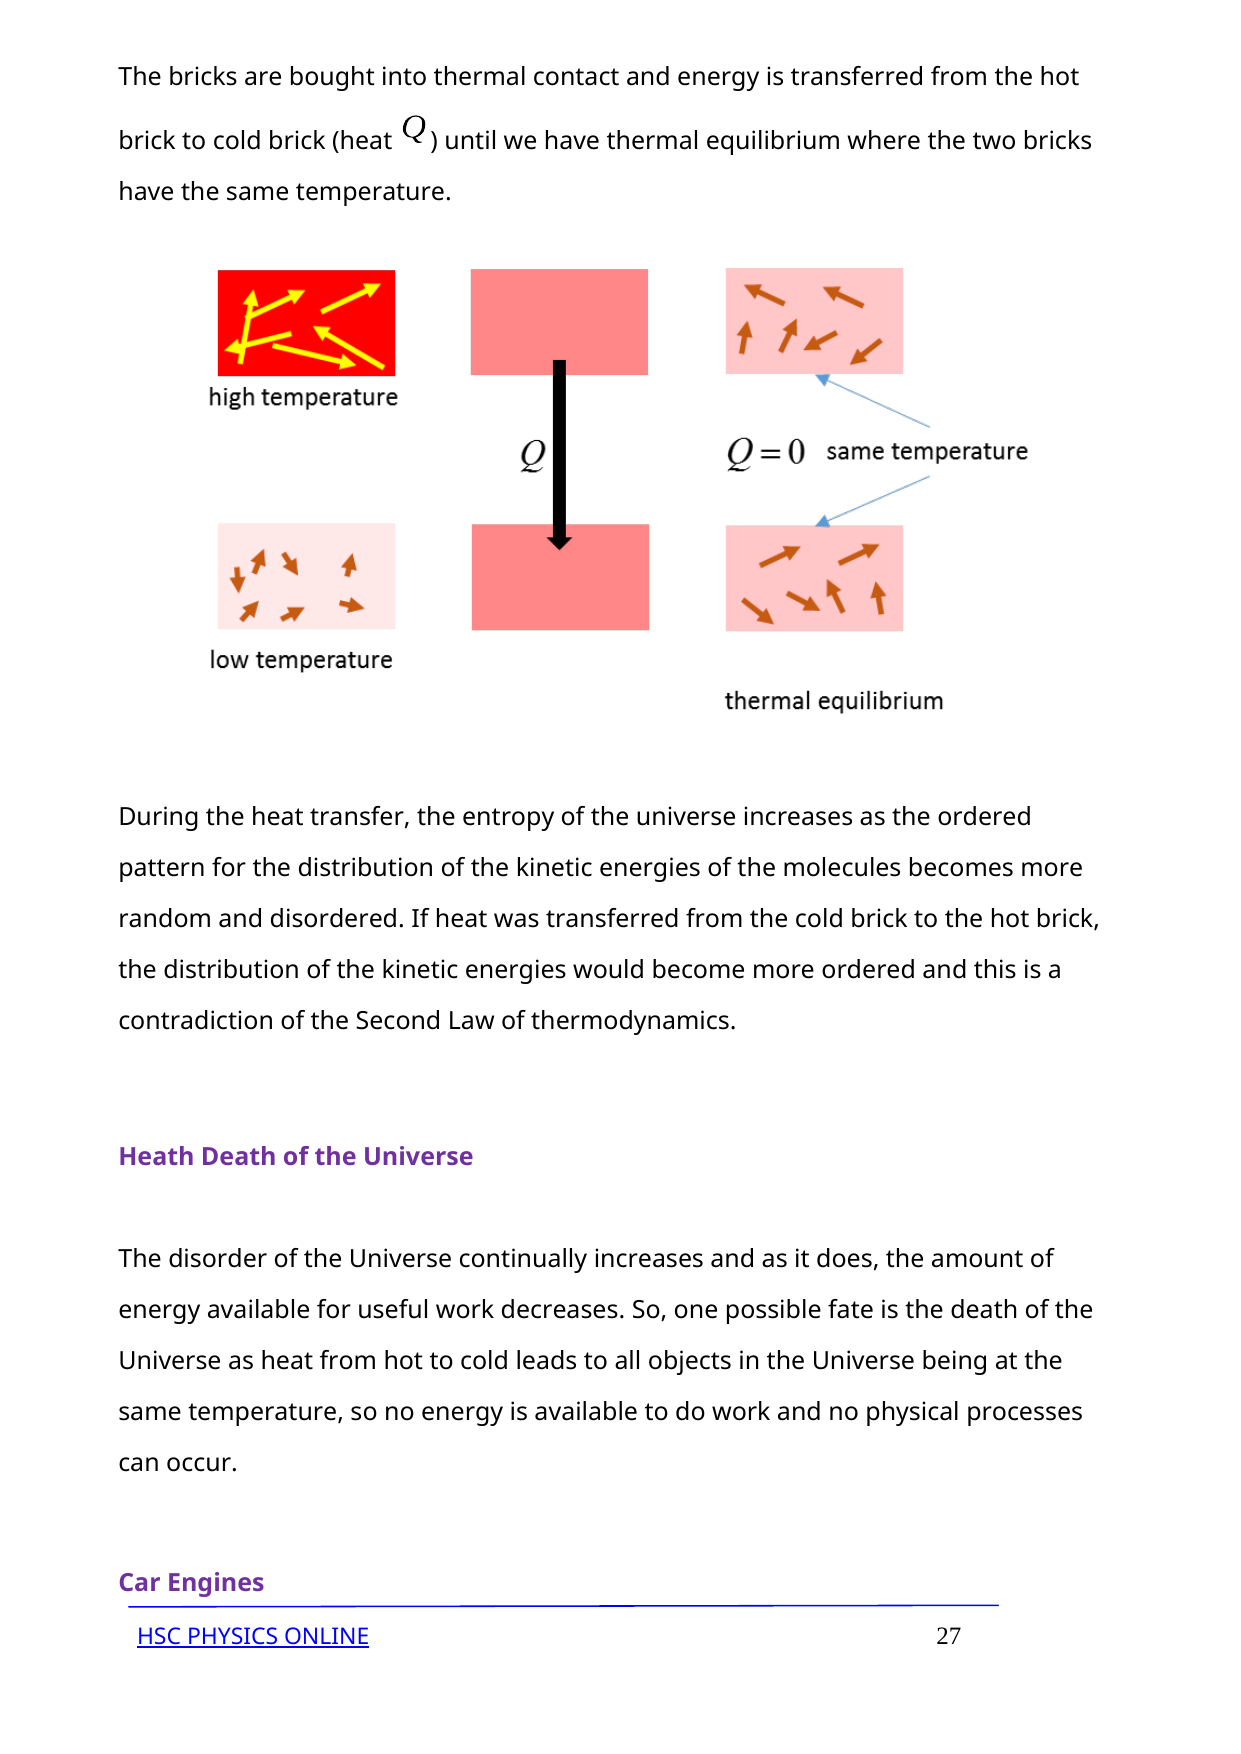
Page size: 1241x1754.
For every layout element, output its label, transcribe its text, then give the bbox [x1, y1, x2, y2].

text Heath Death of the Universe [118, 1139, 1122, 1173]
text The disorder of the Universe continually increases and as it does, the amount of energy available for useful work decreases. So, one possible fate is the death of the Universe as heat from hot to cold leads to all objects in the Universe being at the same temperature, so no energy is available to do work and no physical processes can occur. [118, 1241, 1122, 1479]
text The bricks are bought into thermal contact and energy is transferred from the hot brick to cold brick (heat ) until we have thermal equilibrium where the two bricks have the same temperature. [118, 59, 1122, 207]
text During the heat transfer, the entropy of the universe increases as the ordered pattern for the distribution of the kinetic energies of the molecules becomes more random and disordered. If heat was transferred from the cold brick to the hot brick, the distribution of the kinetic energies would become more ordered and this is a contradiction of the Second Law of thermodynamics. [118, 798, 1122, 1037]
picture [192, 267, 1048, 733]
text Car Engines [118, 1564, 1122, 1598]
